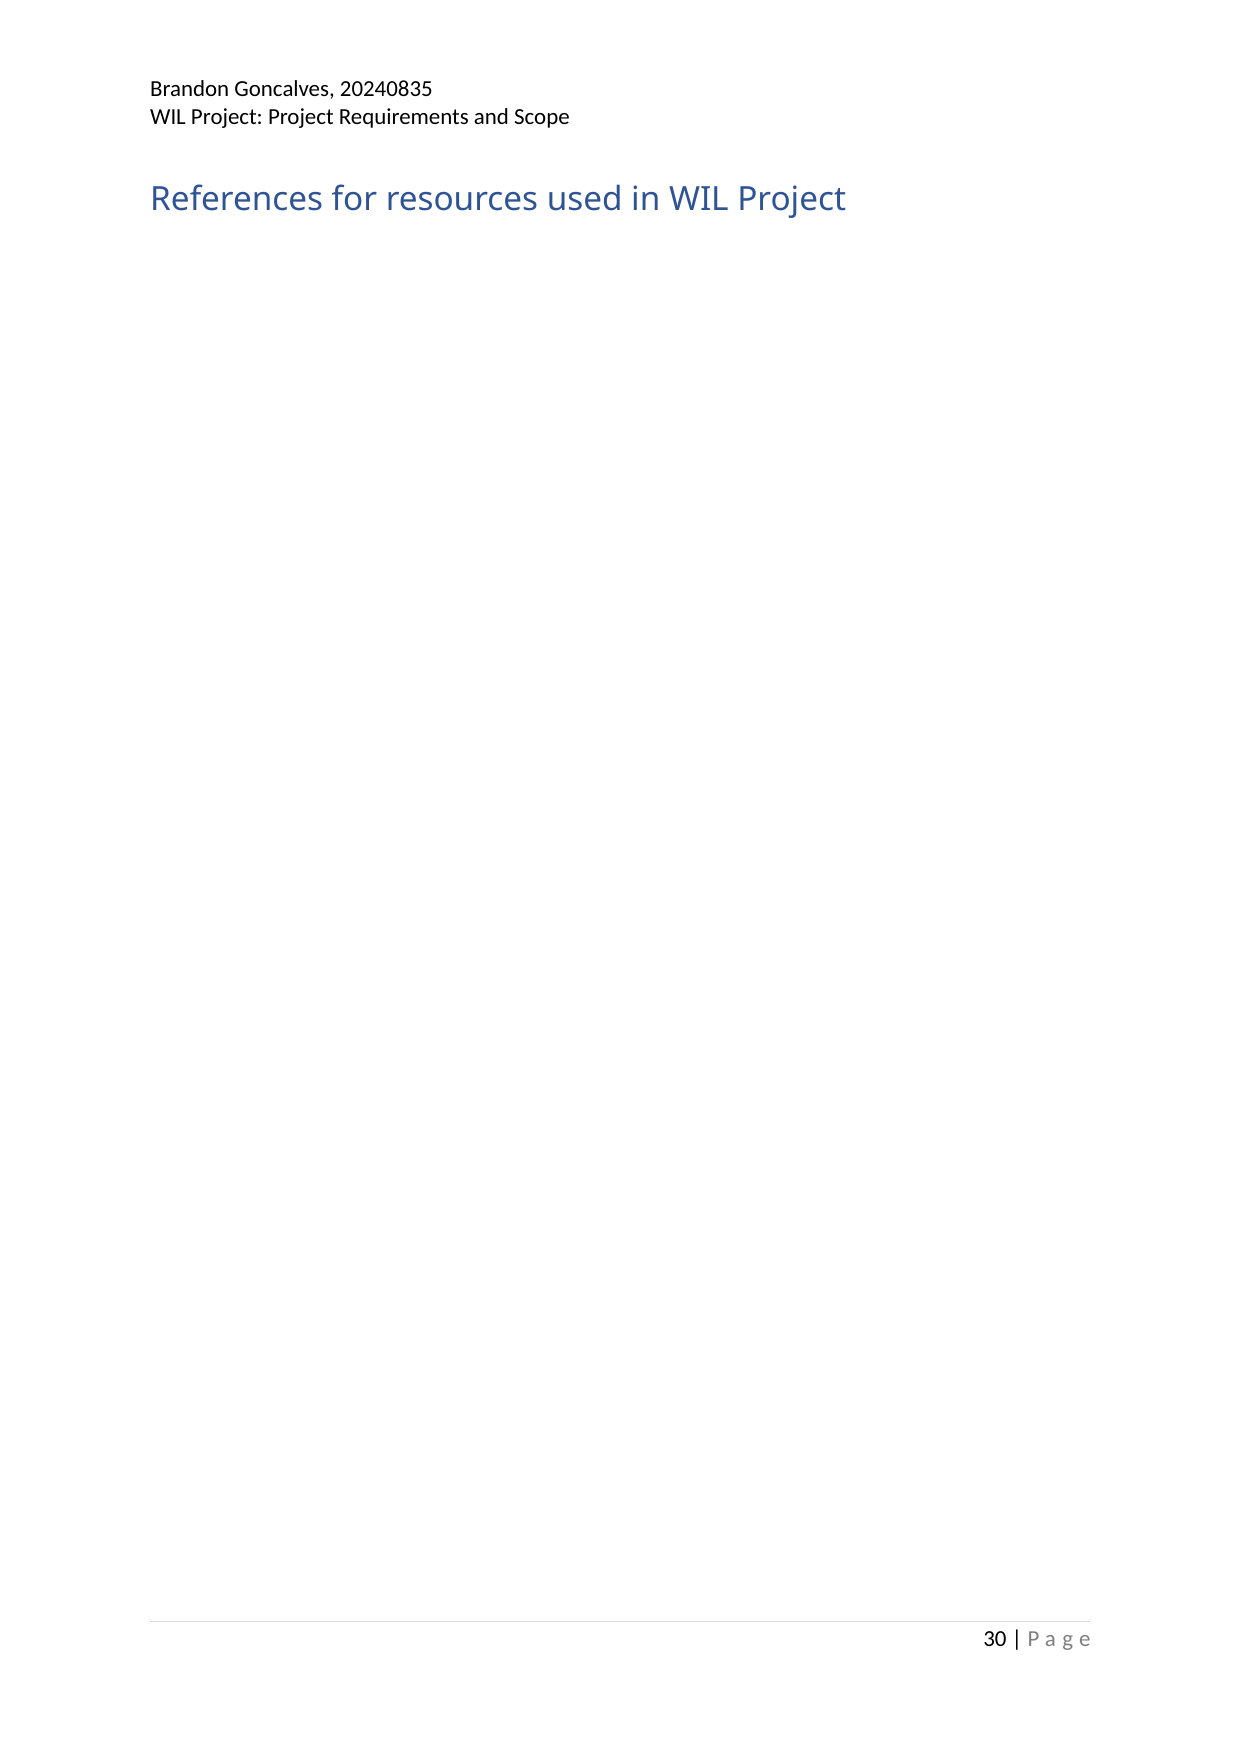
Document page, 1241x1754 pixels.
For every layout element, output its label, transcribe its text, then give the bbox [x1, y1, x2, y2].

subtitle References for resources used in WIL Project [150, 175, 1090, 269]
